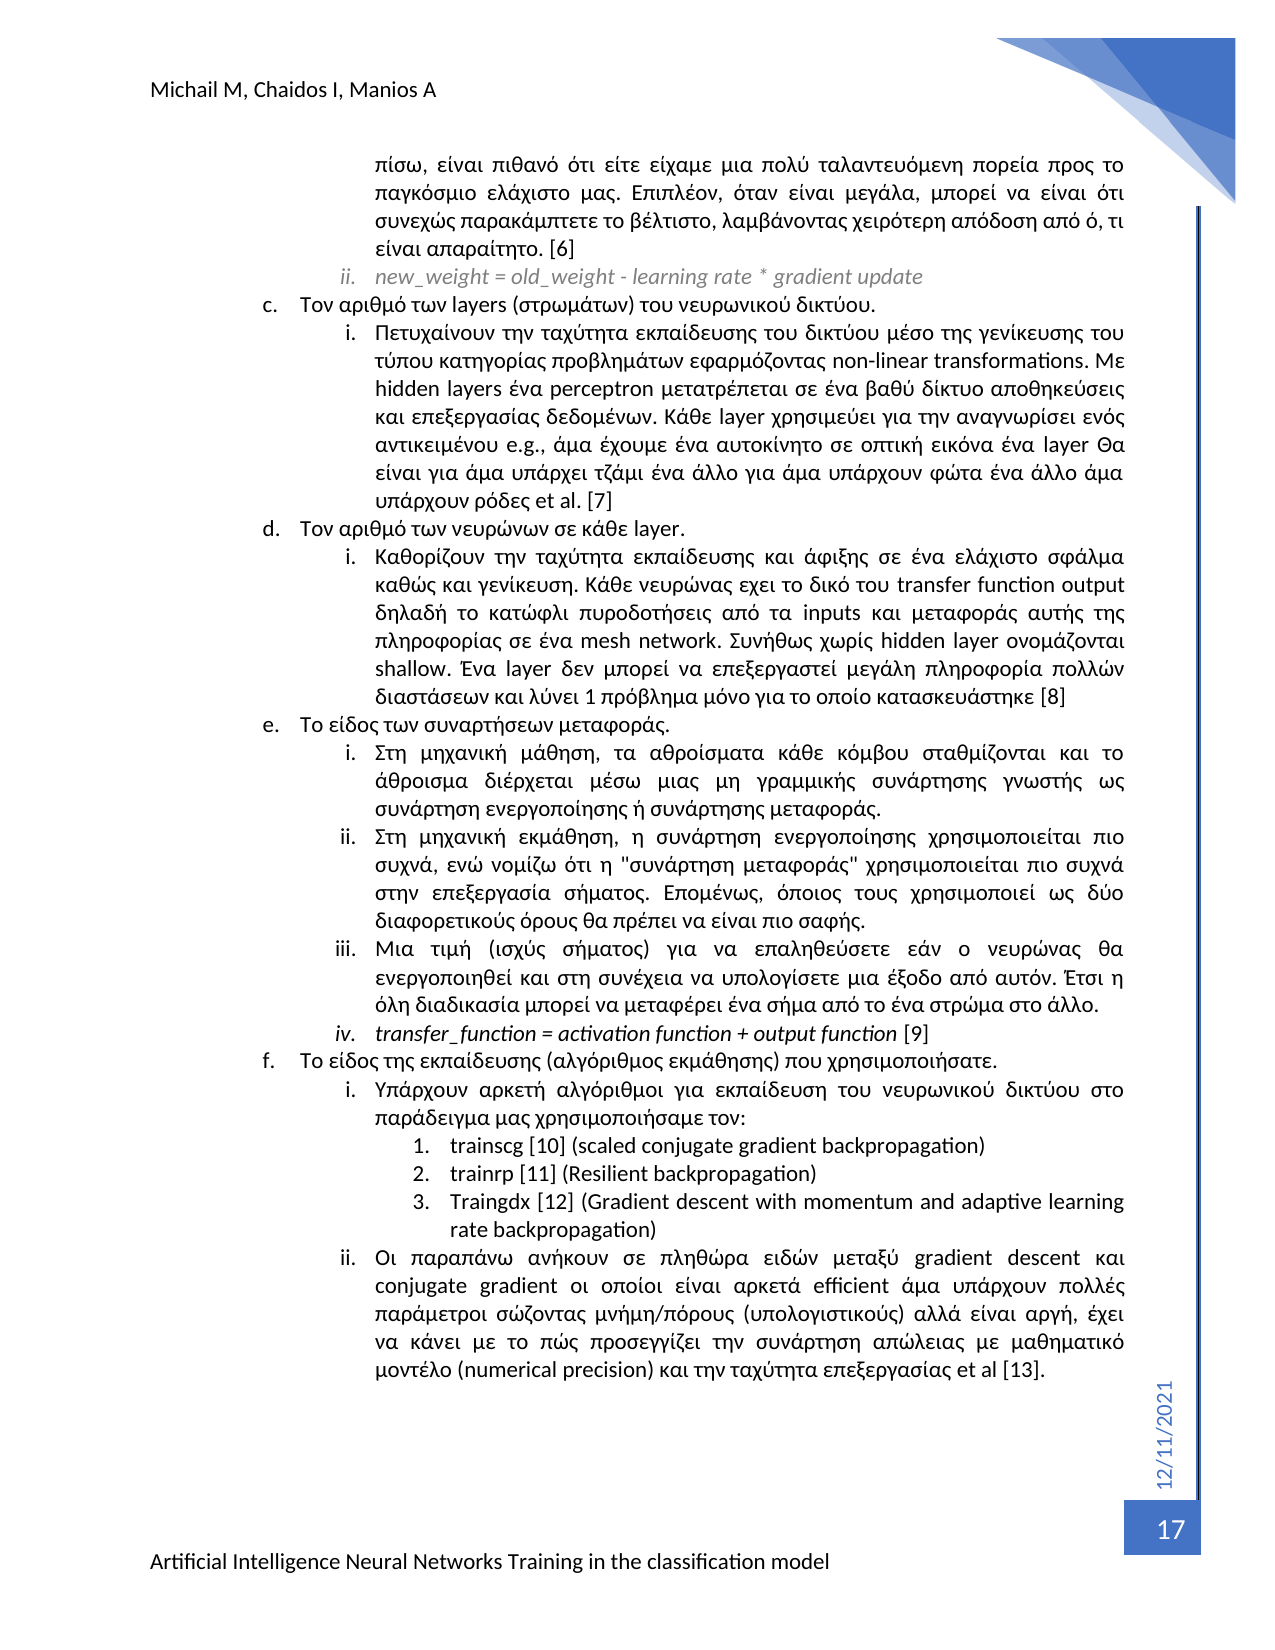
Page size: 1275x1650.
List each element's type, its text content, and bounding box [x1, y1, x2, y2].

list Χρησιμοποιούνται για την διεκπεραίωση μειώσεις του σφάλματος (loss function) ανά epoch υπολογίζοντας καλύτερη άφιξη στην λύση μέσο παρακολουθήσεις της μειώσεις της συνάρτησης σφάλματος και υφίστανται ανά neuron στη σύναψη (input). Γίνεται adjust κάθε iteration (subset of epoch) μέσο του gradients of the loss landscape δηλαδή η τεχνική backpropagation. Το gradient της ενημέρωσης για ένα συγκεκριμένο σφάλμα υπολογίζεται σε σχέση με το αρχικό σφάλμα και τους νευρώνες μεταξύ του συγκεκριμένου νευρώνα και του σφάλματος. Όταν οι ενημερώσεις βάρους είναι μεγάλες υπάρχουν αρνητικά σενάρια. Αυτό συμβαίνει επειδή όταν τα βάρη αιωρούνται μπρος και πίσω, είναι πιθανό ότι είτε είχαμε μια πολύ ταλαντευόμενη πορεία προς το παγκόσμιο ελάχιστο μας. Επιπλέον, όταν είναι μεγάλα, μπορεί να είναι ότι συνεχώς παρακάμπτετε το βέλτιστο, λαμβάνοντας χειρότερη απόδοση από ό, τι είναι απαραίτητο. [356, 150, 1125, 262]
list Οι παραπάνω ανήκουν σε πληθώρα ειδών μεταξύ gradient descent και conjugate gradient οι οποίοι είναι αρκετά efficient άμα υπάρχουν πολλές παράμετροι σώζοντας μνήμη/πόρους (υπολογιστικούς) αλλά είναι αργή, έχει να κάνει με το πώς προσεγγίζει την συνάρτηση απώλειας με μαθηματικό μοντέλο (numerical precision) και την ταχύτητα επεξεργασίας et al . [356, 1243, 1125, 1383]
picture [996, 38, 1236, 204]
list trainscg (scaled conjugate gradient backpropagation) [412, 1131, 1125, 1159]
list trainrp (Resilient backpropagation) [412, 1159, 1125, 1187]
list new_weight = old_weight - learning rate * gradient update [356, 262, 1125, 290]
list Το είδος της εκπαίδευσης (αλγόριθμος εκμάθησης) που χρησιμοποιήσατε. [262, 1047, 1125, 1075]
list Υπάρχουν αρκετή αλγόριθμοι για εκπαίδευση του νευρωνικού δικτύου στο παράδειγμα μας χρησιμοποιήσαμε τον: [356, 1075, 1125, 1131]
list Στη μηχανική μάθηση, τα αθροίσματα κάθε κόμβου σταθμίζονται και το άθροισμα διέρχεται μέσω μιας μη γραμμικής συνάρτησης γνωστής ως συνάρτηση ενεργοποίησης ή συνάρτησης μεταφοράς. [356, 738, 1125, 822]
list Καθορίζουν την ταχύτητα εκπαίδευσης και άφιξης σε ένα ελάχιστο σφάλμα καθώς και γενίκευση. Κάθε νευρώνας εχει το δικό του transfer function output δηλαδή το κατώφλι πυροδοτήσεις από τα inputs και μεταφοράς αυτής της πληροφορίας σε ένα mesh network. Συνήθως χωρίς hidden layer ονομάζονται shallow. Ένα layer δεν μπορεί να επεξεργαστεί μεγάλη πληροφορία πολλών διαστάσεων και λύνει 1 πρόβλημα μόνο για το οποίο κατασκευάστηκε [356, 542, 1125, 710]
list Τον αριθμό των νευρώνων σε κάθε layer. [262, 514, 1125, 542]
list Μια τιμή (ισχύς σήματος) για να επαληθεύσετε εάν ο νευρώνας θα ενεργοποιηθεί και στη συνέχεια να υπολογίσετε μια έξοδο από αυτόν. Έτσι η όλη διαδικασία μπορεί να μεταφέρει ένα σήμα από το ένα στρώμα στο άλλο. [356, 934, 1125, 1019]
list Πετυχαίνουν την ταχύτητα εκπαίδευσης του δικτύου μέσο της γενίκευσης του τύπου κατηγορίας προβλημάτων εφαρμόζοντας non-linear transformations. Με hidden layers ένα perceptron μετατρέπεται σε ένα βαθύ δίκτυο αποθηκεύσεις και επεξεργασίας δεδομένων. Κάθε layer χρησιμεύει για την αναγνωρίσει ενός αντικειμένου e.g., άμα έχουμε ένα αυτοκίνητο σε οπτική εικόνα ένα layer Θα είναι για άμα υπάρχει τζάμι ένα άλλο για άμα υπάρχουν φώτα ένα άλλο άμα υπάρχουν ρόδες et al. [356, 318, 1125, 514]
list Το είδος των συναρτήσεων μεταφοράς. [262, 710, 1125, 738]
list Τον αριθμό των layers (στρωμάτων) του νευρωνικού δικτύου. [262, 290, 1125, 318]
list Στη μηχανική εκμάθηση, η συνάρτηση ενεργοποίησης χρησιμοποιείται πιο συχνά, ενώ νομίζω ότι η "συνάρτηση μεταφοράς" χρησιμοποιείται πιο συχνά στην επεξεργασία σήματος. Επομένως, όποιος τους χρησιμοποιεί ως δύο διαφορετικούς όρους θα πρέπει να είναι πιο σαφής. [356, 822, 1125, 934]
list transfer_function = activation function + output function [356, 1019, 1125, 1047]
list Traingdx (Gradient descent with momentum and adaptive learning rate backpropagation) [412, 1187, 1125, 1243]
